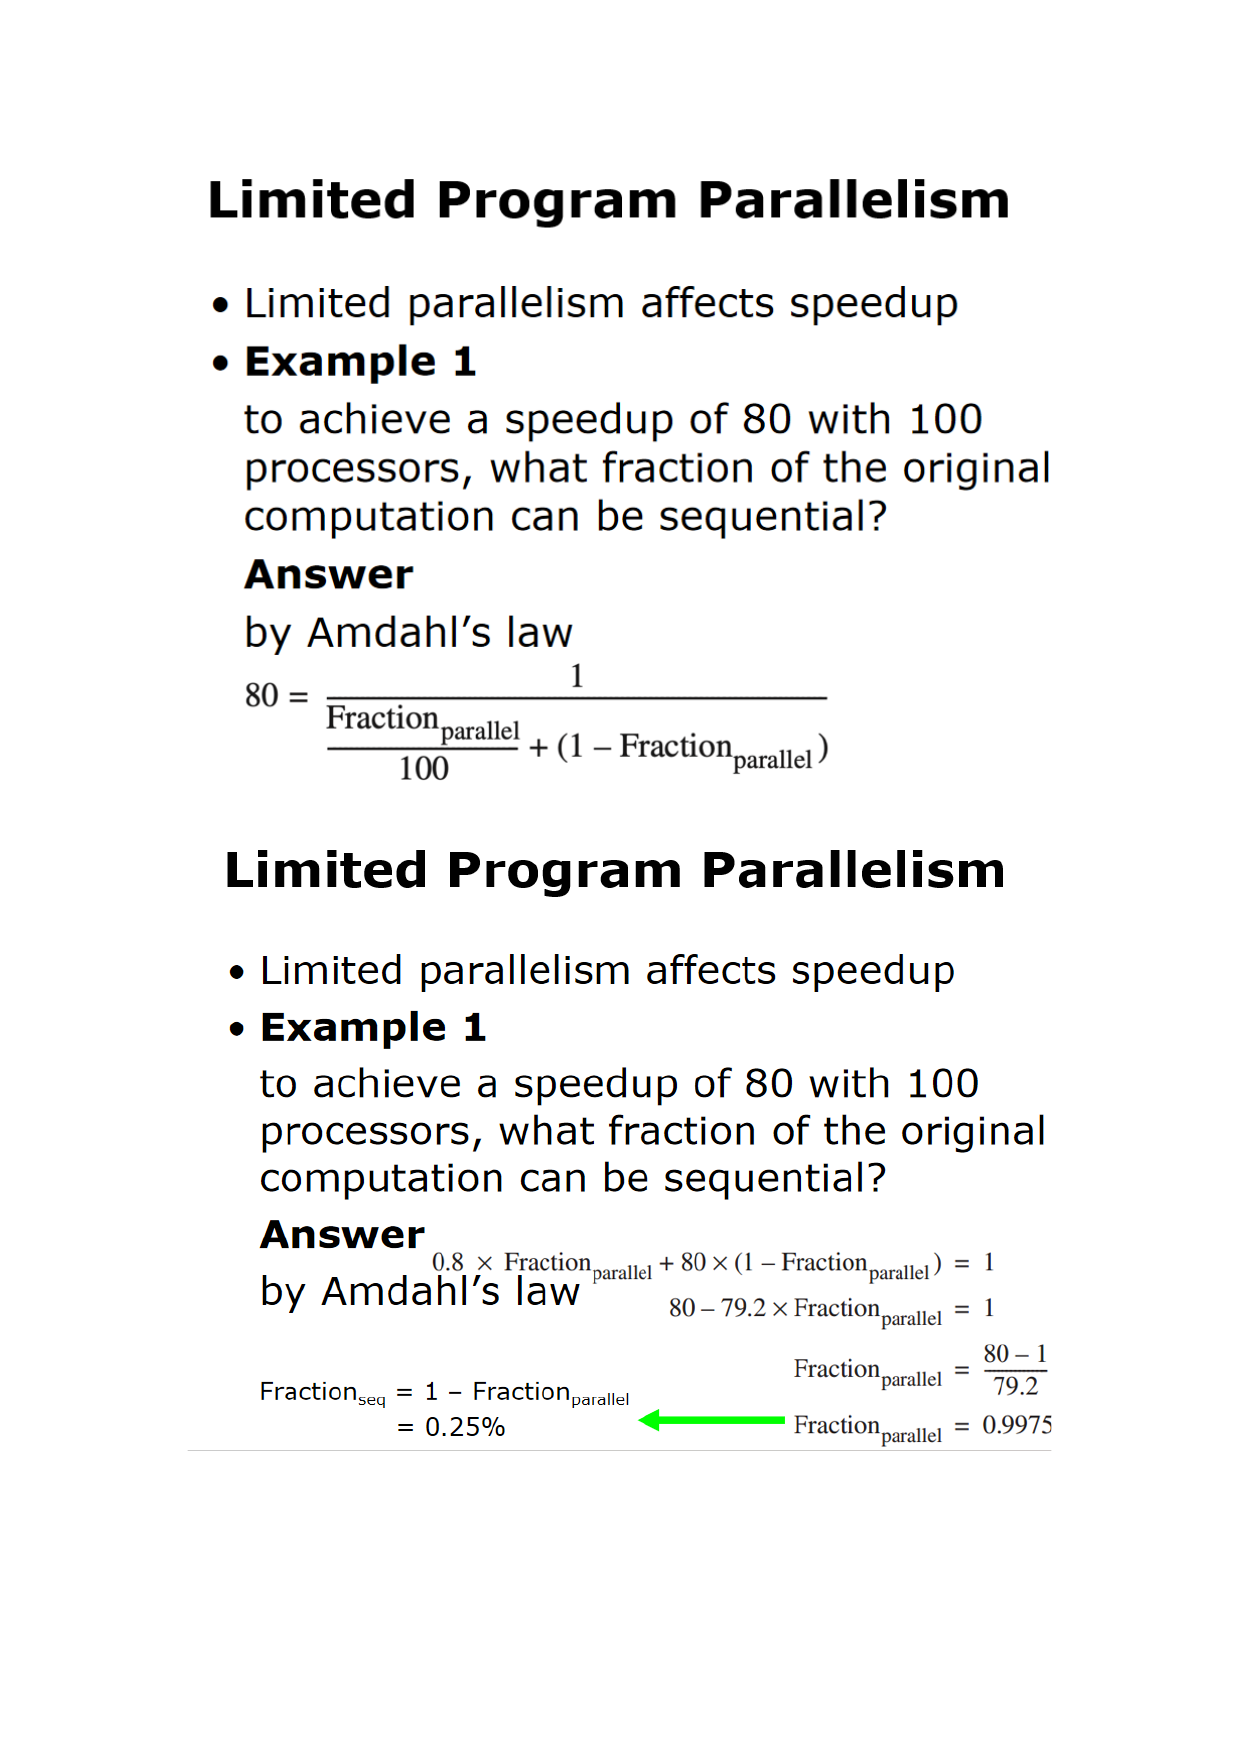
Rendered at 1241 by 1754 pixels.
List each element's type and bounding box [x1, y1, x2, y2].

picture [187, 162, 1052, 789]
picture [187, 812, 1052, 1451]
